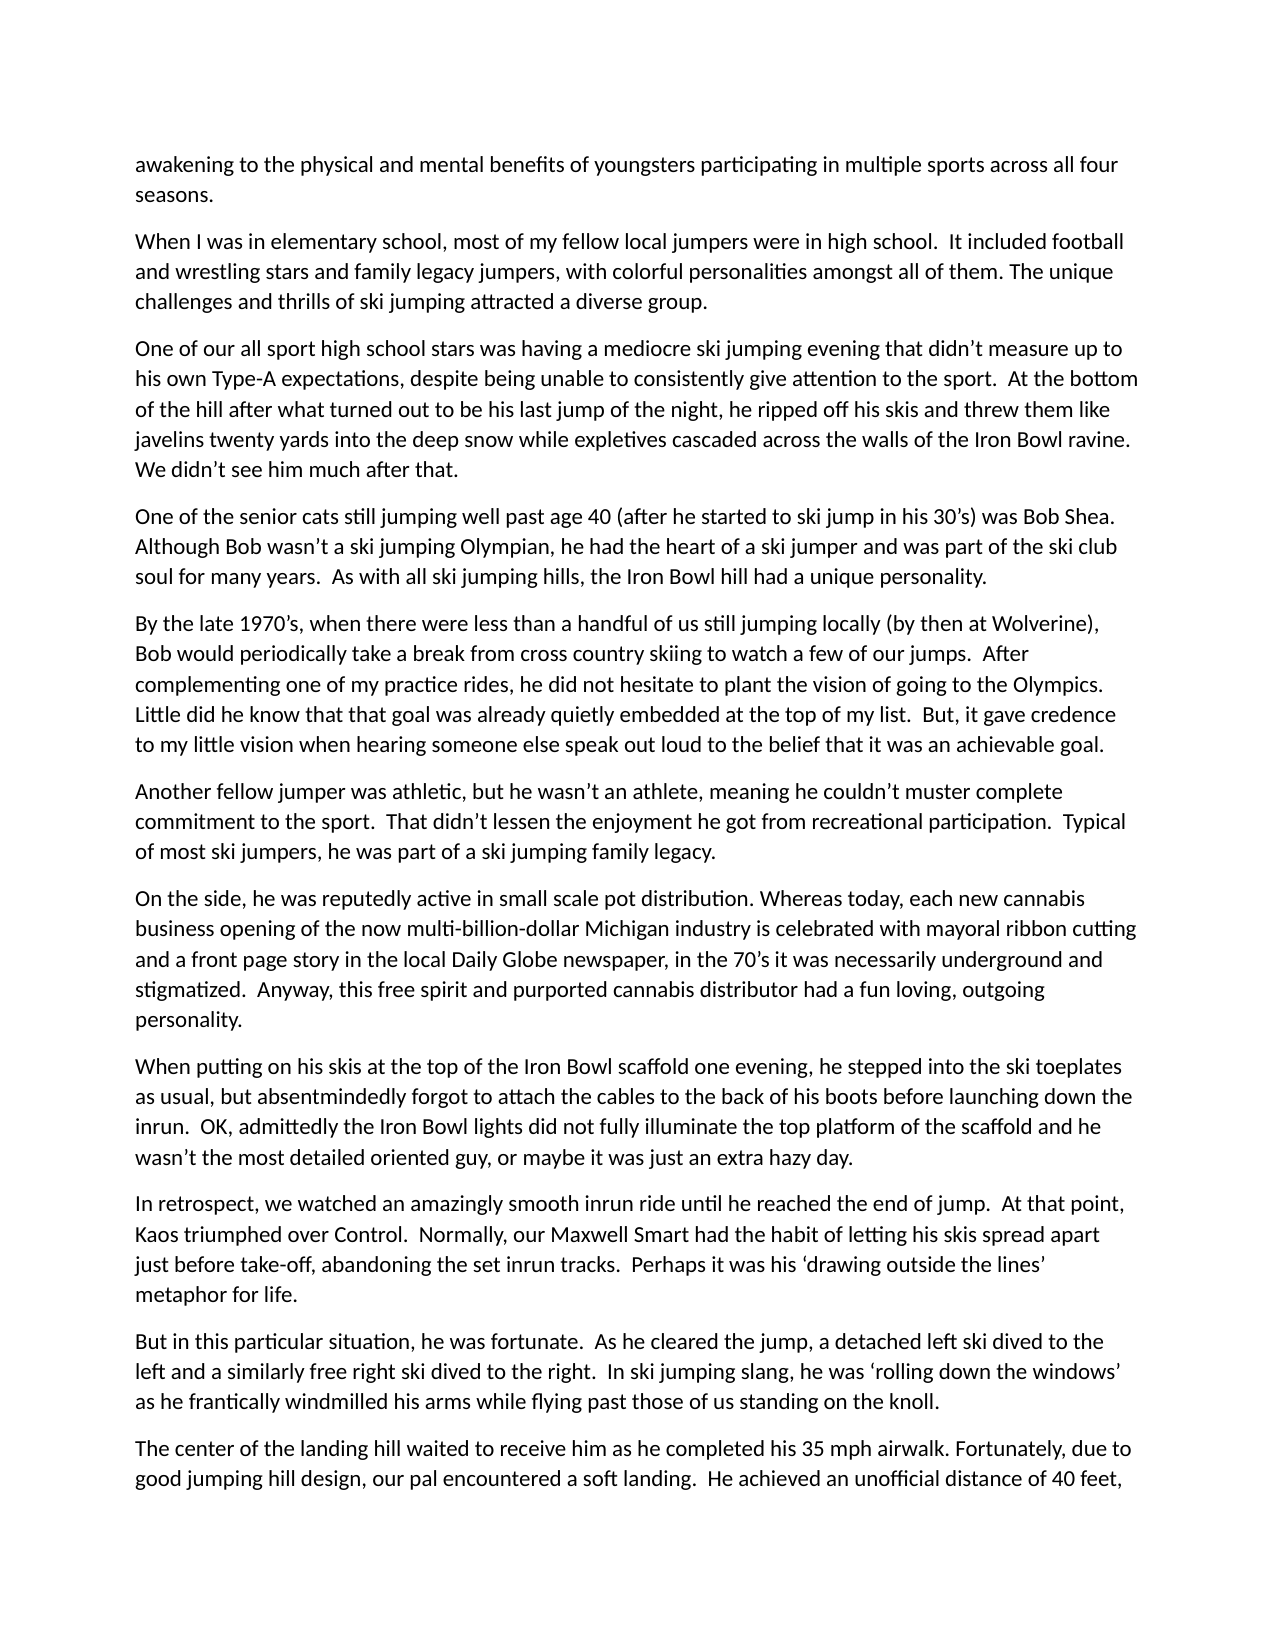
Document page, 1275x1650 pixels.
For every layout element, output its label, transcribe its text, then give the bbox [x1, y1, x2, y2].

text One of our all sport high school stars was having a mediocre ski jumping evening that didn’t measure up to his own Type-A expectations, despite being unable to consistently give attention to the sport. At the bottom of the hill after what turned out to be his last jump of the night, he ripped off his skis and threw them like javelins twenty yards into the deep snow while expletives cascaded across the walls of the Iron Bowl ravine. We didn’t see him much after that. [135, 334, 1140, 483]
text But in this particular situation, he was fortunate. As he cleared the jump, a detached left ski dived to the left and a similarly free right ski dived to the right. In ski jumping slang, he was ‘rolling down the windows’ as he frantically windmilled his arms while flying past those of us standing on the knoll. [135, 1327, 1140, 1416]
text One of the senior cats still jumping well past age 40 (after he started to ski jump in his 30’s) was Bob Shea. Although Bob wasn’t a ski jumping Olympian, he had the heart of a ski jumper and was part of the ski club soul for many years. As with all ski jumping hills, the Iron Bowl hill had a unique personality. [135, 502, 1140, 591]
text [135, 150, 1140, 208]
text Another fellow jumper was athletic, but he wasn’t an athlete, meaning he couldn’t muster complete commitment to the sport. That didn’t lessen the enjoyment he got from recreational participation. Typical of most ski jumpers, he was part of a ski jumping family legacy. [135, 777, 1140, 866]
text By the late 1970’s, when there were less than a handful of us still jumping locally (by then at Wolverine), Bob would periodically take a break from cross country skiing to watch a few of our jumps. After complementing one of my practice rides, he did not hesitate to plant the vision of going to the Olympics. Little did he know that that goal was already quietly embedded at the top of my list. But, it gave credence to my little vision when hearing someone else speak out loud to the belief that it was an achievable goal. [135, 609, 1140, 758]
text When I was in elementary school, most of my fellow local jumpers were in high school. It included football and wrestling stars and family legacy jumpers, with colorful personalities amongst all of them. The unique challenges and thrills of ski jumping attracted a diverse group. [135, 227, 1140, 316]
text When putting on his skis at the top of the Iron Bowl scaffold one evening, he stepped into the ski toeplates as usual, but absentmindedly forgot to attach the cables to the back of his boots before launching down the inrun. OK, admittedly the Iron Bowl lights did not fully illuminate the top platform of the scaffold and he wasn’t the most detailed oriented guy, or maybe it was just an extra hazy day. [135, 1052, 1140, 1171]
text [135, 1434, 1140, 1493]
text In retrospect, we watched an amazingly smooth inrun ride until he reached the end of jump. At that point, Kaos triumphed over Control. Normally, our Maxwell Smart had the habit of letting his skis spread apart just before take-off, abandoning the set inrun tracks. Perhaps it was his ‘drawing outside the lines’ metaphor for life. [135, 1189, 1140, 1308]
text On the side, he was reputedly active in small scale pot distribution. Whereas today, each new cannabis business opening of the now multi-billion-dollar Michigan industry is celebrated with mayoral ribbon cutting and a front page story in the local Daily Globe newspaper, in the 70’s it was necessarily underground and stigmatized. Anyway, this free spirit and purported cannabis distributor had a fun loving, outgoing personality. [135, 884, 1140, 1033]
